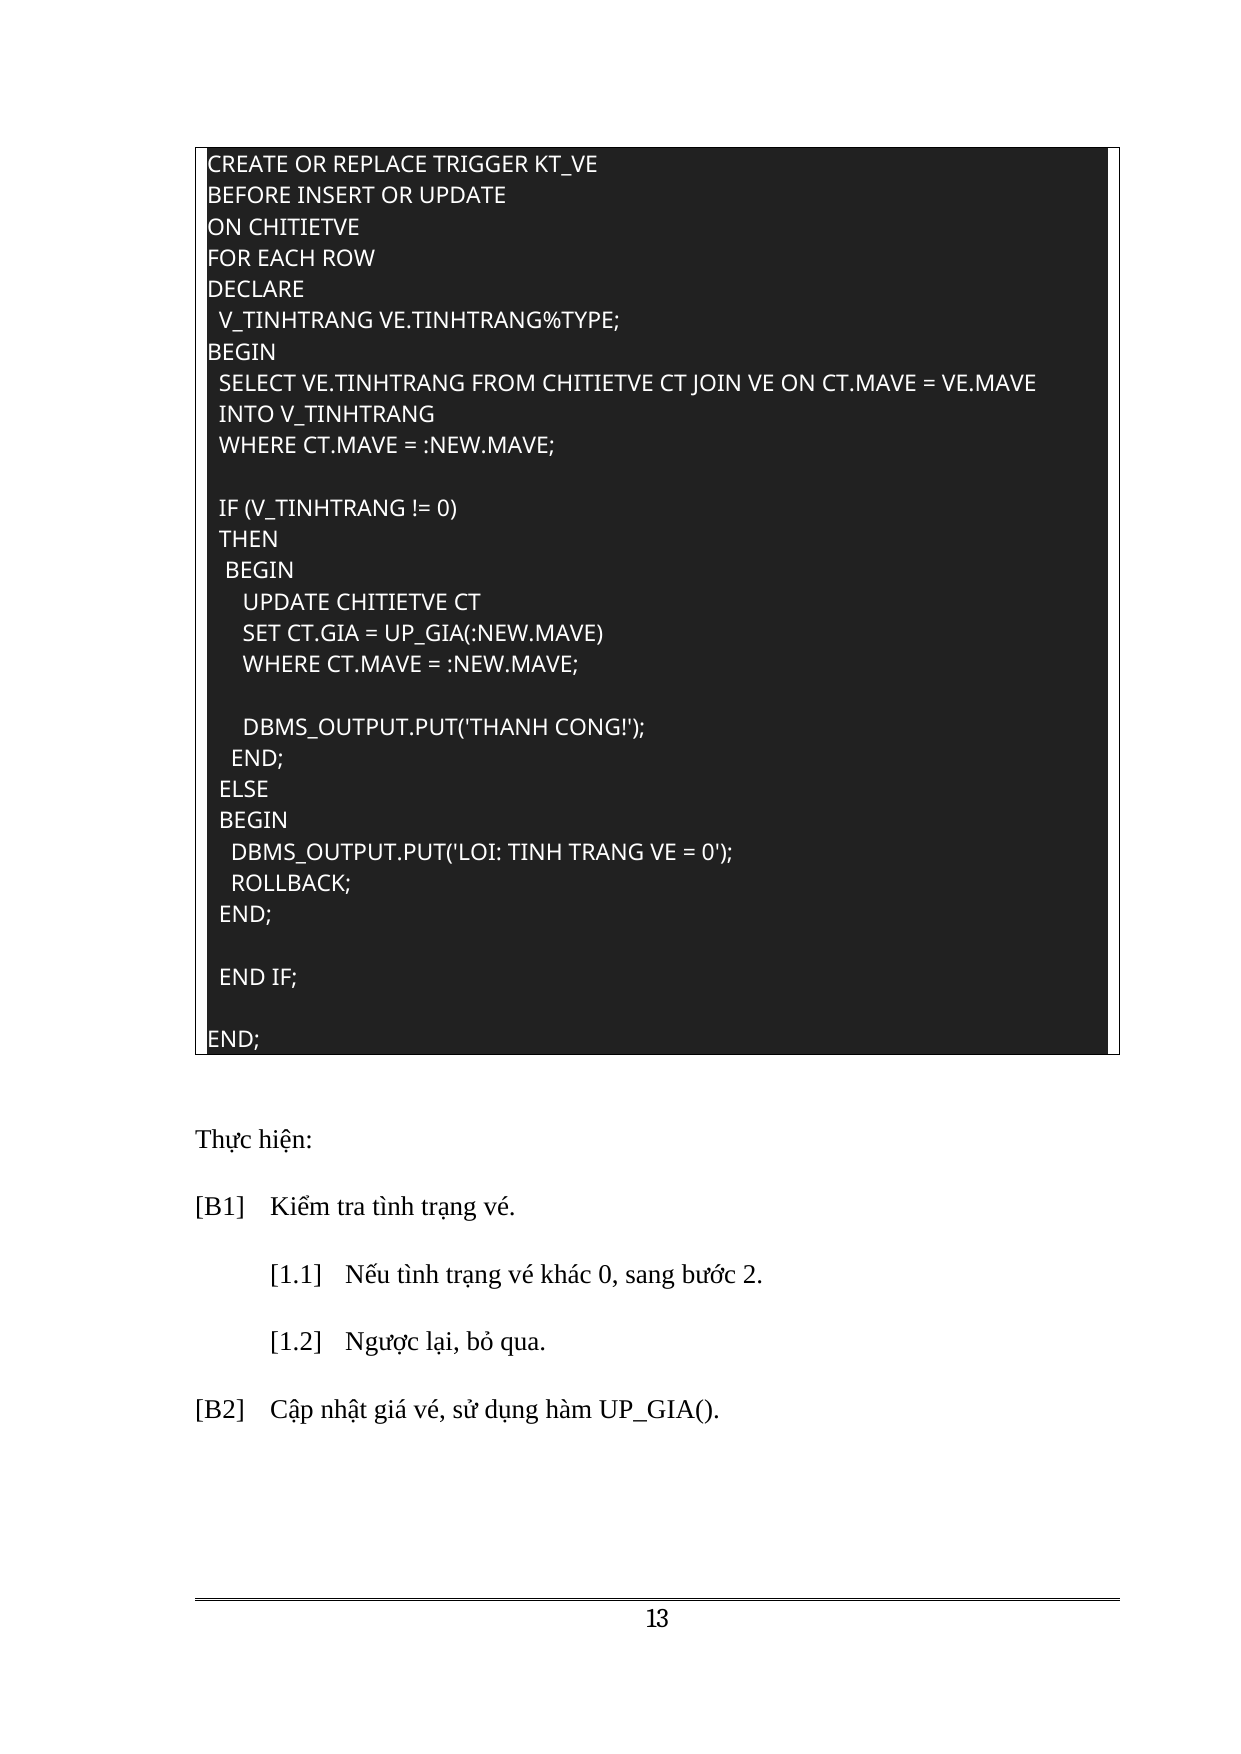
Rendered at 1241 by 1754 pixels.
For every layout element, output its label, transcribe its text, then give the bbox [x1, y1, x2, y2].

text [B1] Kiểm tra tình trạng vé. [195, 1190, 1120, 1221]
text Thực hiện: [195, 1123, 1120, 1154]
text [1.1] Nếu tình trạng vé khác 0, sang bước 2. [195, 1258, 1120, 1289]
text [B2] Cập nhật giá vé, sử dụng hàm UP_GIA(). [195, 1393, 1120, 1424]
text [1.2] Ngược lại, bỏ qua. [195, 1325, 1120, 1356]
